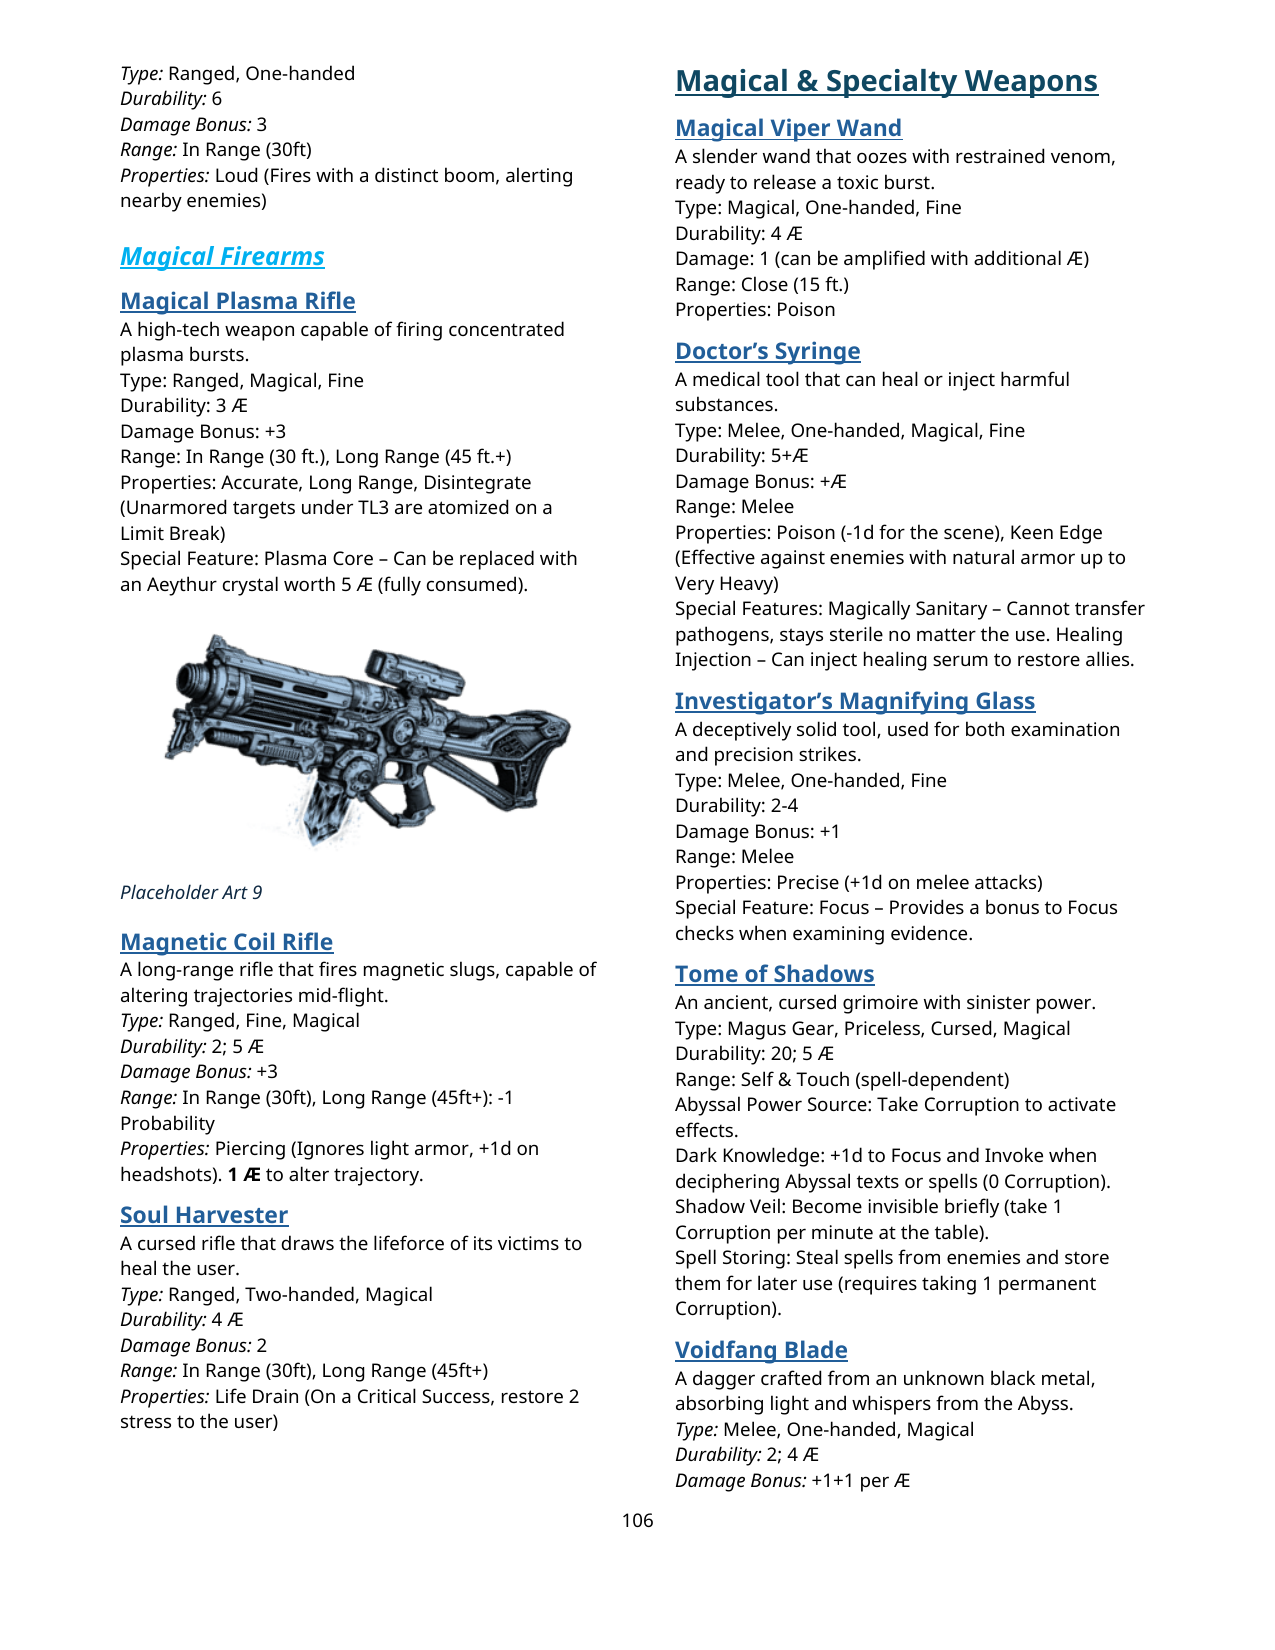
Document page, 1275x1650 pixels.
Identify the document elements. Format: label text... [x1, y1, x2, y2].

text Tome of Shadows An ancient, cursed grimoire with sinister power. Type: Magus Gear, Priceless, Cursed, Magical Durability: 20; 5 Æ Range: Self & Touch (spell-dependent) Abyssal Power Source: Take Corruption to activate effects. Dark Knowledge: +1d to Focus and Invoke when deciphering Abyssal texts or spells (0 Corruption). Shadow Veil: Become invisible briefly (take 1 Corruption per minute at the table). Spell Storing: Steal spells from enemies and store them for later use (requires taking 1 permanent Corruption). [675, 958, 1155, 1321]
text Magnetic Coil Rifle A long-range rifle that fires magnetic slugs, capable of altering trajectories mid-flight. Type: Ranged, Fine, Magical Durability: 2; 5 Æ Damage Bonus: +3 Range: In Range (30ft), Long Range (45ft+): -1 Probability Properties: Piercing (Ignores light armor, +1d on headshots). 1 Æ to alter trajectory. [120, 926, 600, 1186]
subtitle Magical Firearms [120, 238, 600, 272]
text Magical Viper Wand A slender wand that oozes with restrained venom, ready to release a toxic burst. Type: Magical, One-handed, Fine Durability: 4 Æ Damage: 1 (can be amplified with additional Æ) Range: Close (15 ft.) Properties: Poison [675, 112, 1155, 322]
picture [120, 609, 600, 867]
text Investigator’s Magnifying Glass A deceptively solid tool, used for both examination and precision strikes. Type: Melee, One-handed, Fine Durability: 2-4 Damage Bonus: +1 Range: Melee Properties: Precise (+1d on melee attacks) Special Feature: Focus – Provides a bonus to Focus checks when examining evidence. [675, 684, 1155, 946]
text Soul Harvester A cursed rifle that draws the lifeforce of its victims to heal the user. Type: Ranged, Two-handed, Magical Durability: 4 Æ Damage Bonus: 2 Range: In Range (30ft), Long Range (45ft+) Properties: Life Drain (On a Critical Success, restore 2 stress to the user) [120, 1199, 600, 1434]
text Doctor’s Syringe A medical tool that can heal or inject harmful substances. Type: Melee, One-handed, Magical, Fine Durability: 5+Æ Damage Bonus: +Æ Range: Melee Properties: Poison (-1d for the scene), Keen Edge (Effective against enemies with natural armor up to Very Heavy) Special Features: Magically Sanitary – Cannot transfer pathogens, stays sterile no matter the use. Healing Injection – Can inject healing serum to restore allies. [675, 334, 1155, 672]
text Magical Plasma Rifle A high-tech weapon capable of firing concentrated plasma bursts. Type: Ranged, Magical, Fine Durability: 3 Æ Damage Bonus: +3 Range: In Range (30 ft.), Long Range (45 ft.+) Properties: Accurate, Long Range, Disintegrate (Unarmored targets under TL3 are atomized on a Limit Break) Special Feature: Plasma Core – Can be replaced with an Aeythur crystal worth 5 Æ (fully consumed). [120, 285, 600, 597]
subtitle Magical & Specialty Weapons [675, 60, 1155, 100]
text Placeholder Art 9 [120, 879, 600, 905]
